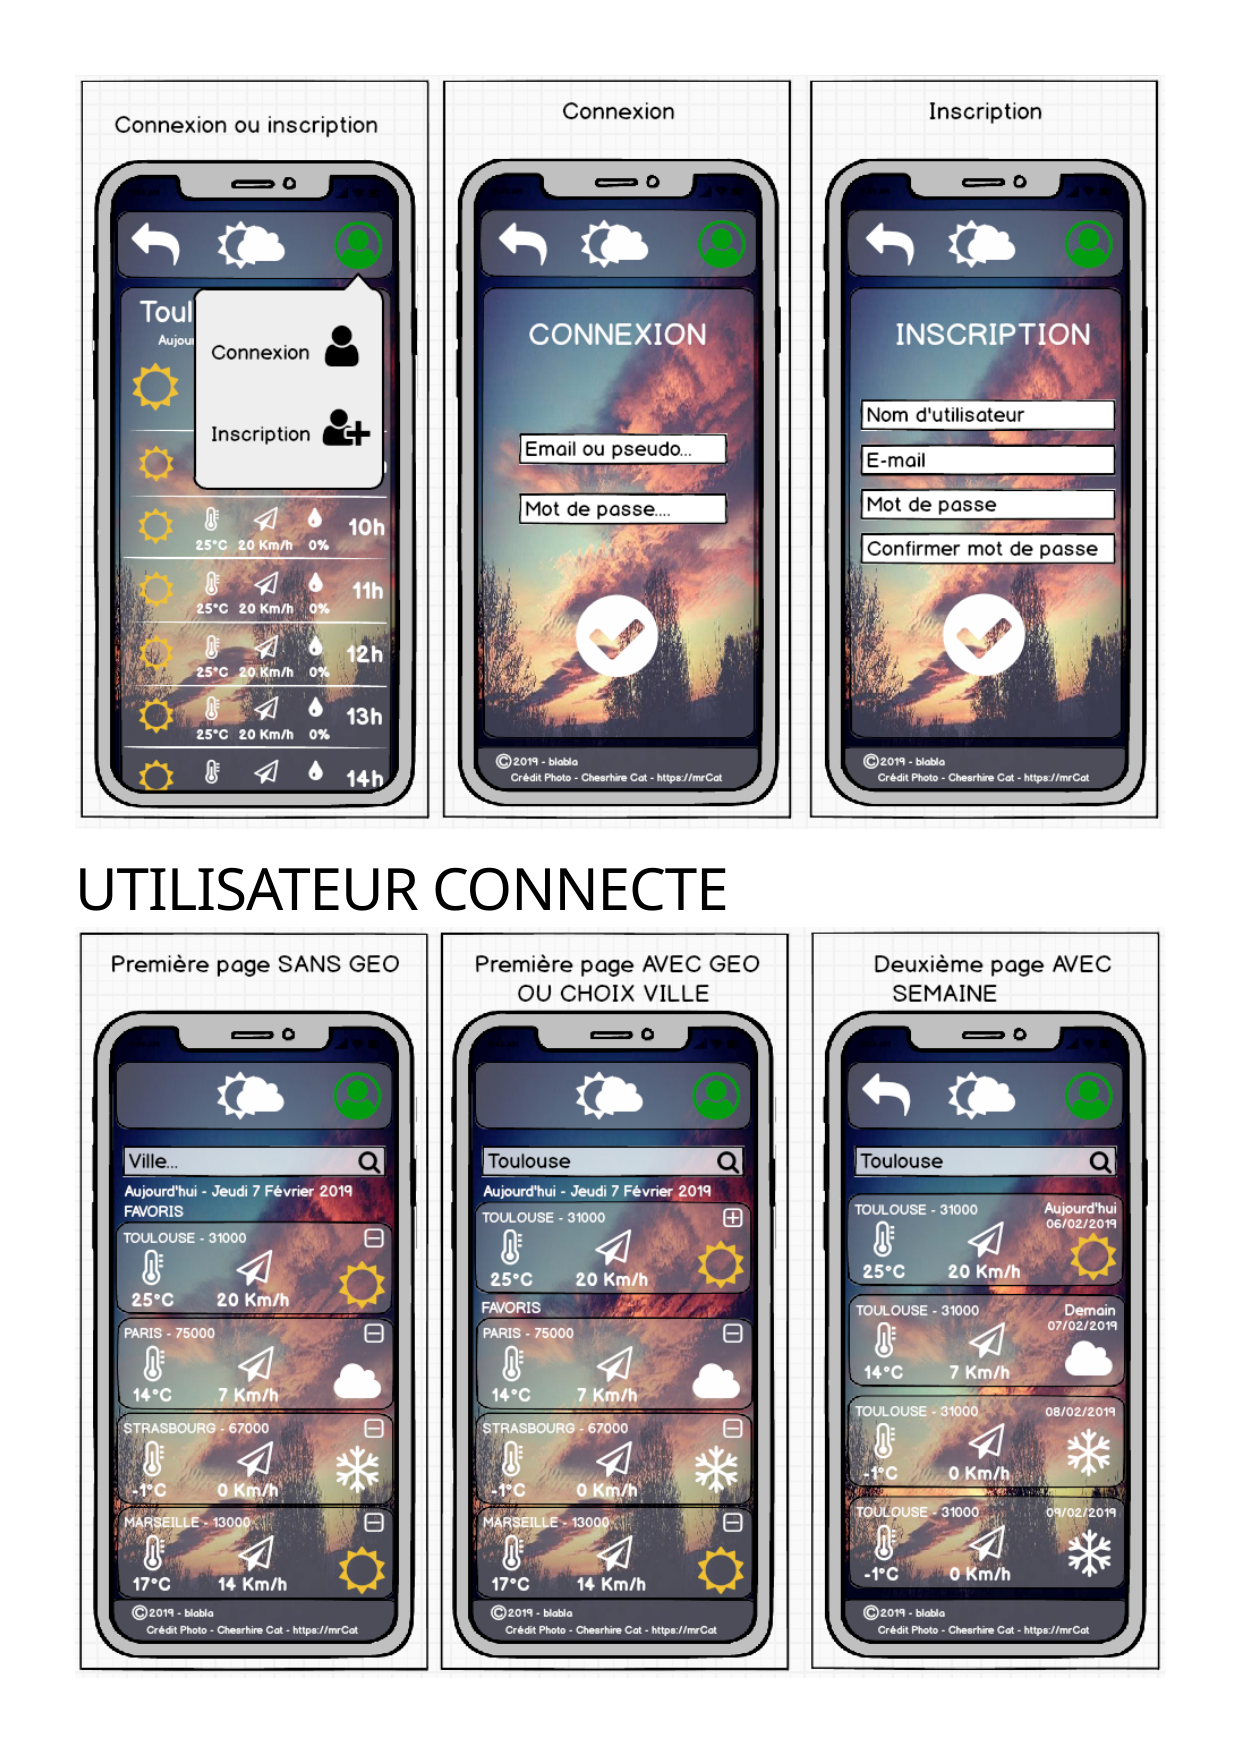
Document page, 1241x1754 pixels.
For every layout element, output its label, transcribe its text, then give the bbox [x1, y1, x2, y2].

picture [75, 927, 1166, 1678]
title UTILISATEUR CONNECTE [75, 848, 1165, 927]
picture [75, 75, 1166, 829]
